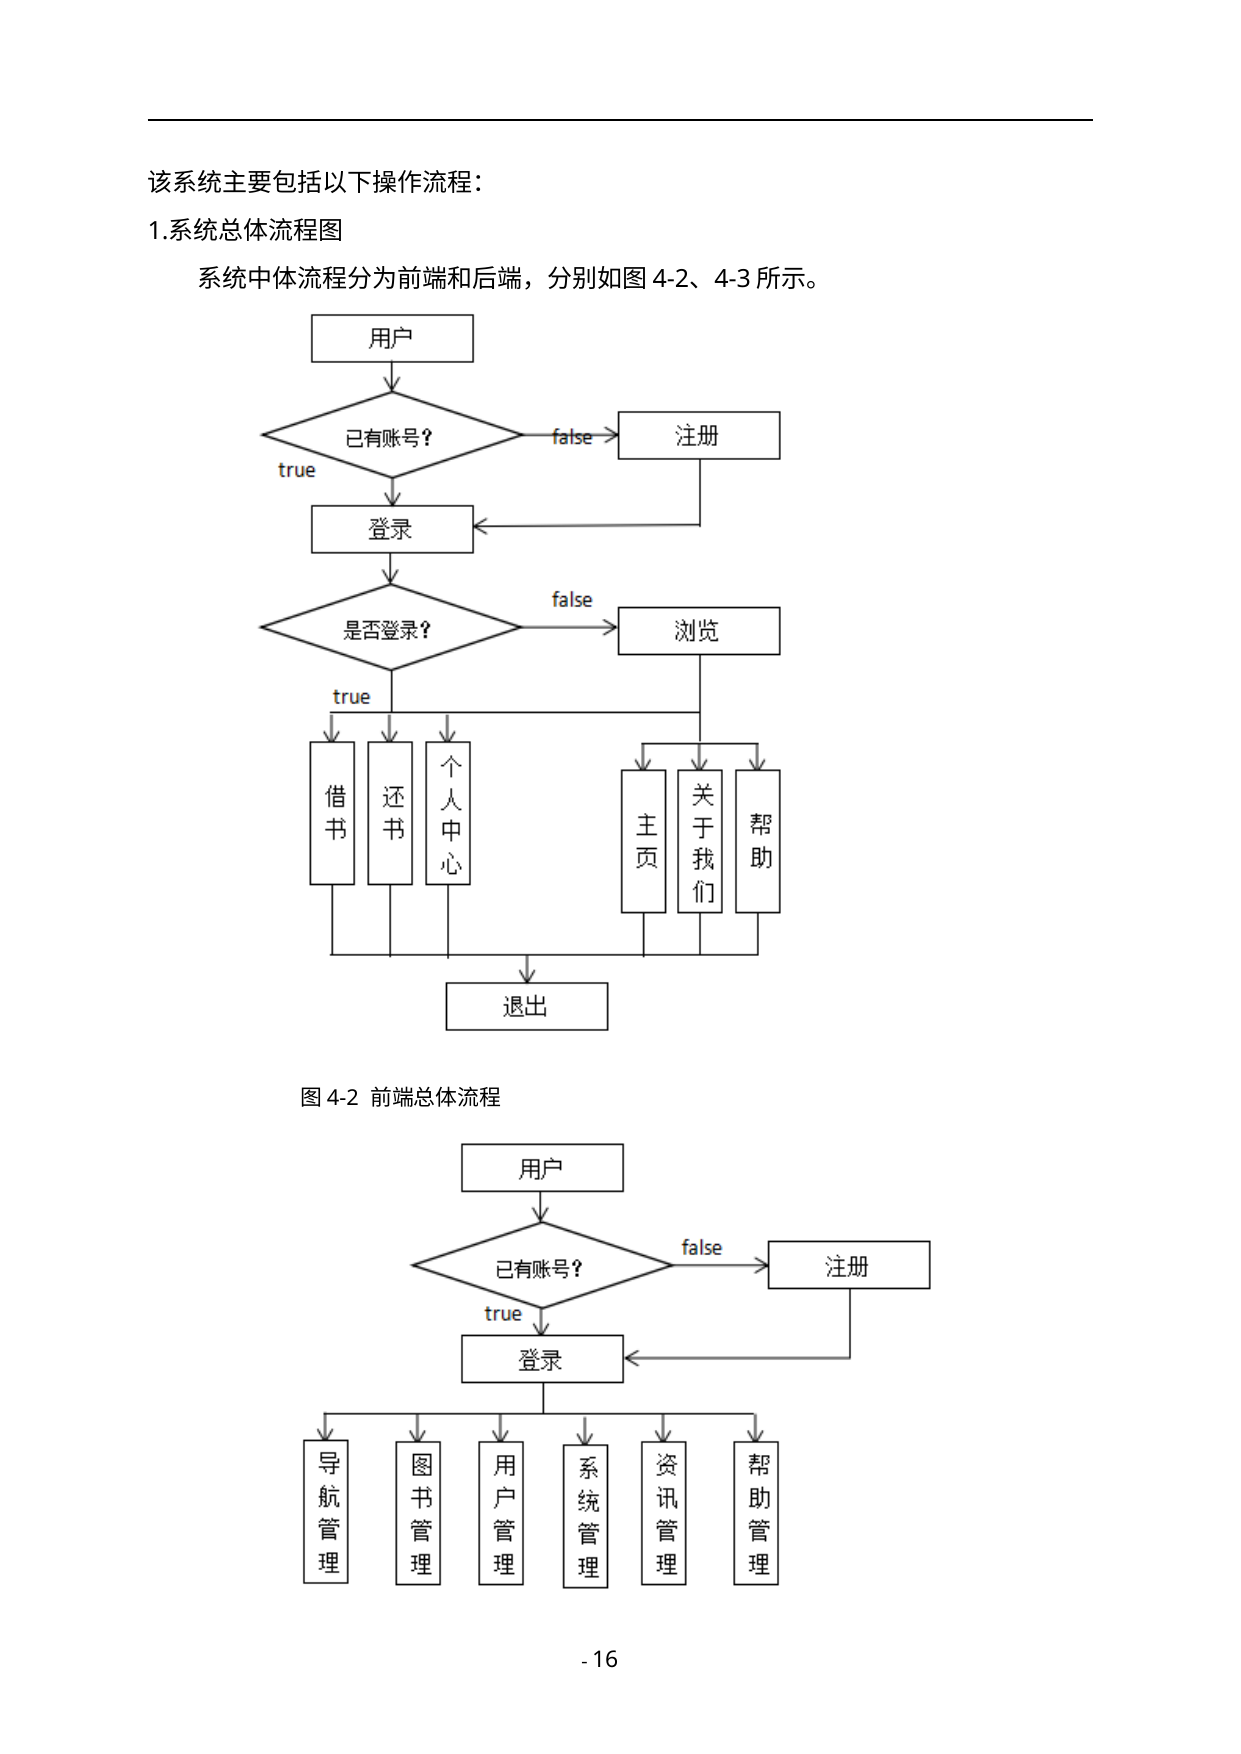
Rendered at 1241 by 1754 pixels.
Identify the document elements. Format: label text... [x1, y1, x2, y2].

text 图4-2 前端总体流程 [125, 1080, 1094, 1112]
picture [183, 1125, 995, 1606]
text 系统中体流程分为前端和后端，分别如图4-2、4-3所示。 [147, 254, 1094, 296]
picture [205, 302, 856, 1067]
text 1.系统总体流程图 [147, 206, 1094, 248]
text 该系统主要包括以下操作流程： [147, 158, 1094, 200]
